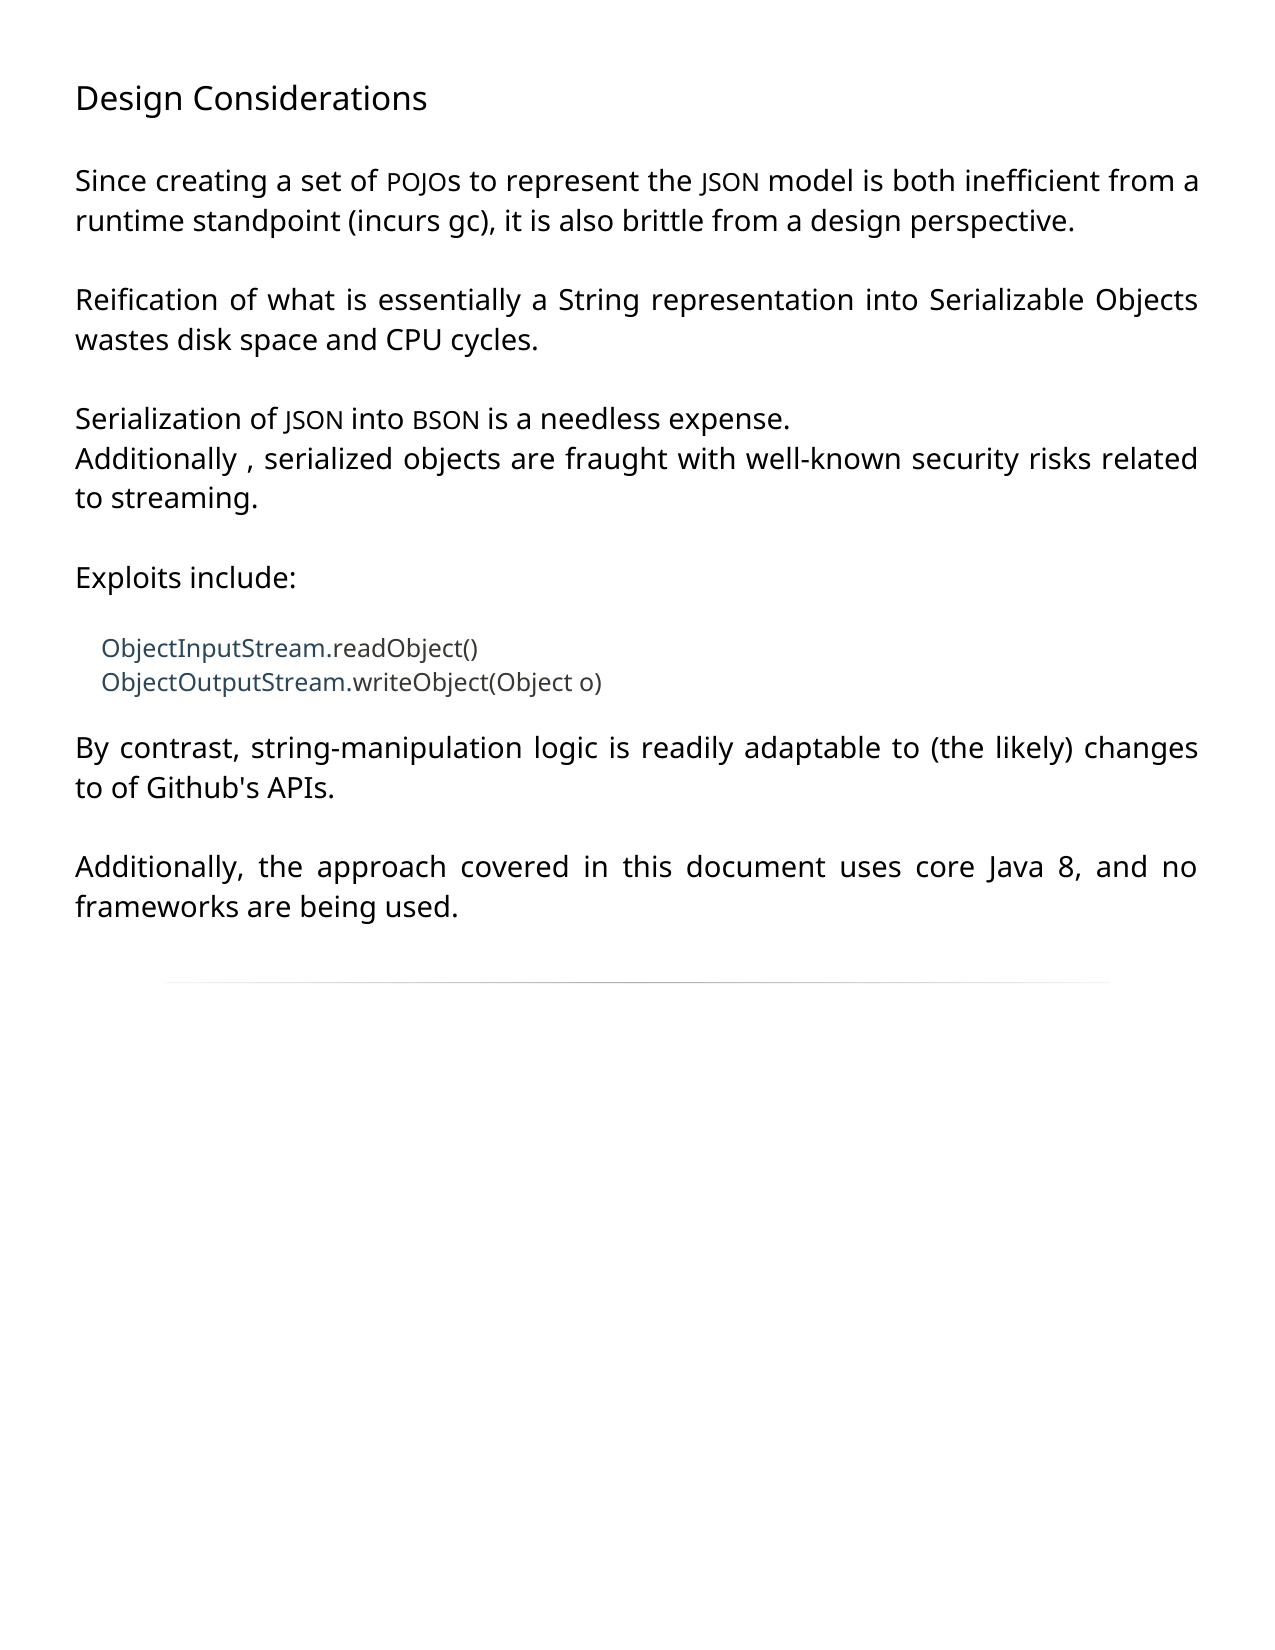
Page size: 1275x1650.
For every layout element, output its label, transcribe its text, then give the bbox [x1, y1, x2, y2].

text ObjectInputStream.readObject() [75, 631, 1200, 665]
text ObjectOutputStream.writeObject(Object o) [75, 665, 1200, 699]
text Reification of what is essentially a String representation into Serializable Objects wastes disk space and CPU cycles. [75, 279, 1200, 358]
text Additionally, the approach covered in this document uses core Java 8, and no frameworks are being used. [75, 847, 1200, 926]
text By contrast, string-manipulation logic is readily adaptable to (the likely) changes to of Github's APIs. [75, 728, 1200, 807]
picture [150, 965, 1125, 998]
text Exploits include: [75, 557, 1200, 597]
text Additionally , serialized objects are fraught with well-known security risks related to streaming. [75, 438, 1200, 517]
text Serialization of JSON into BSON is a needless expense. [75, 398, 1200, 438]
text Design Considerations [75, 75, 1200, 120]
text Since creating a set of POJOs to represent the JSON model is both inefficient from a runtime standpoint (incurs gc), it is also brittle from a design perspective. [75, 160, 1200, 239]
